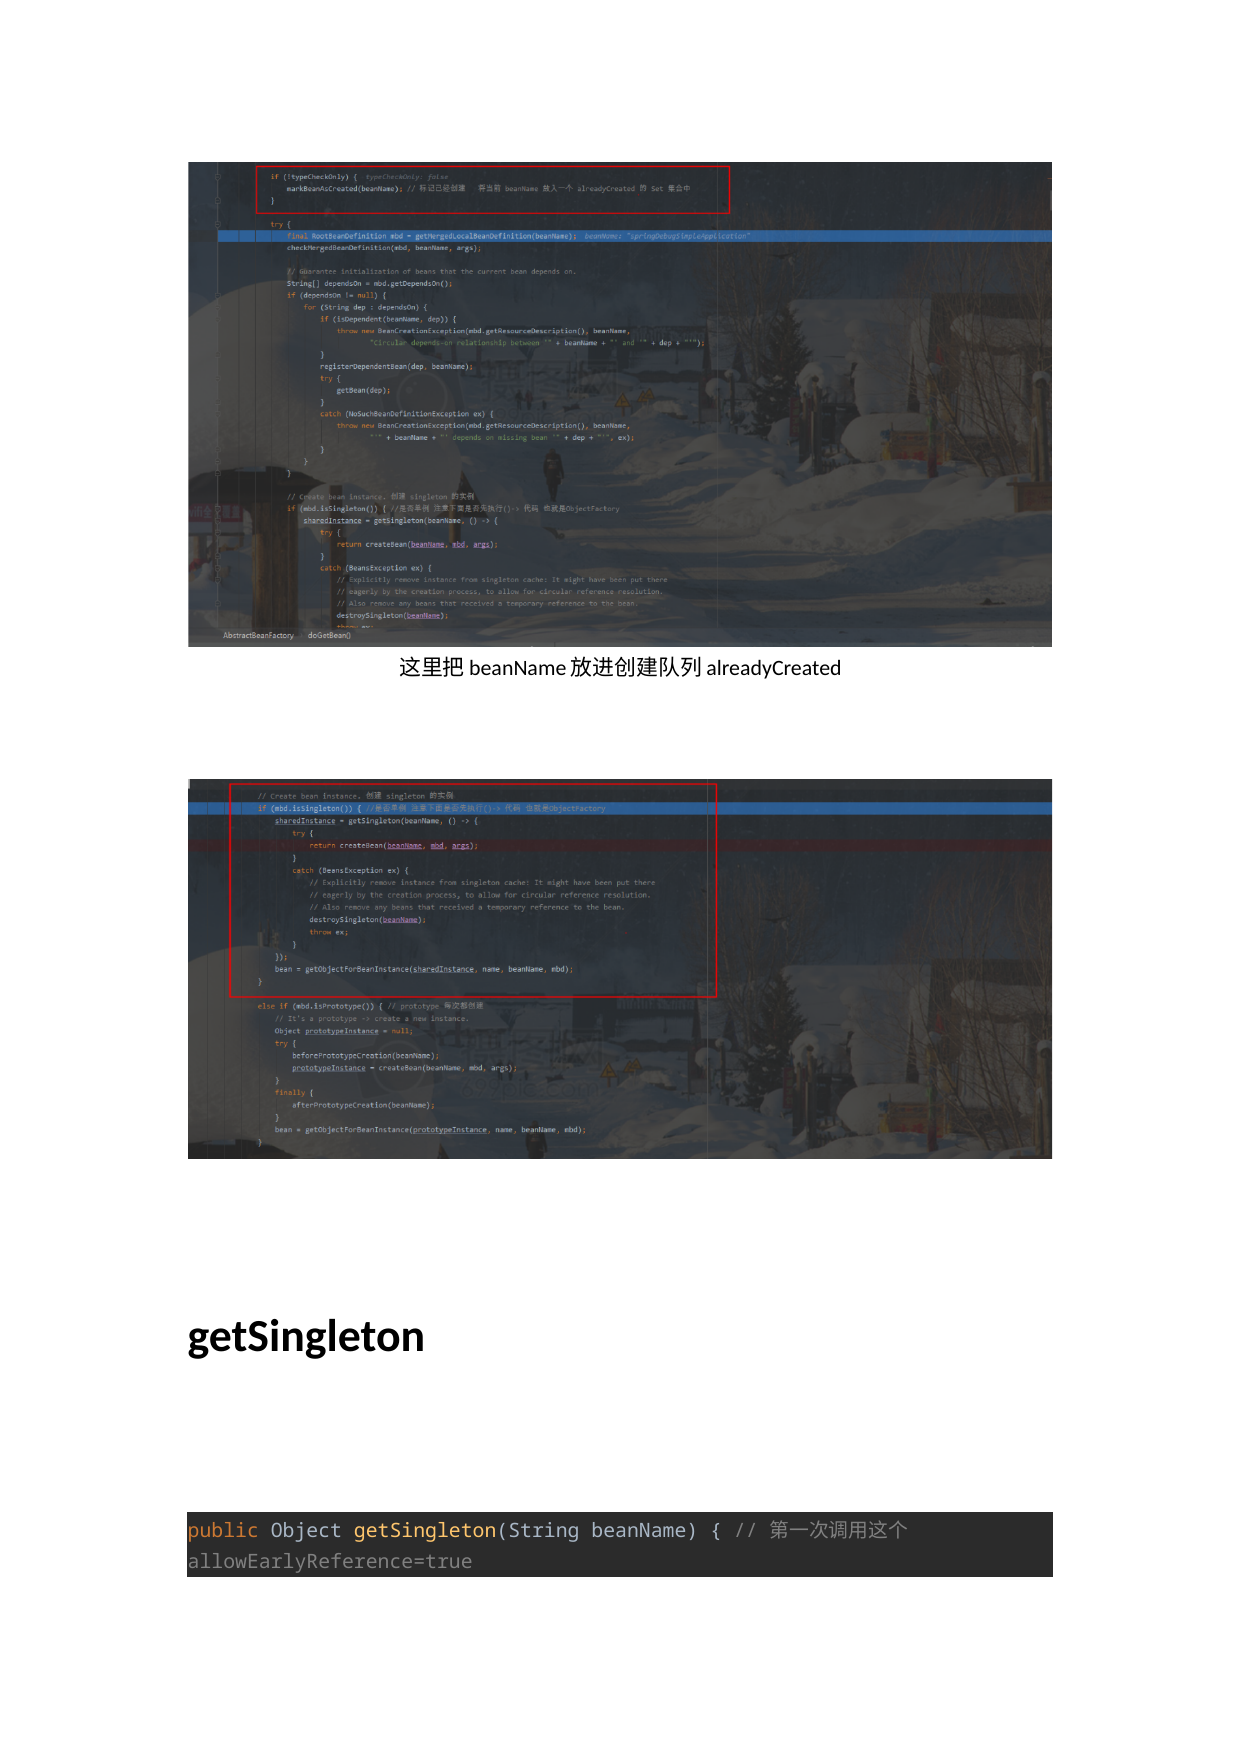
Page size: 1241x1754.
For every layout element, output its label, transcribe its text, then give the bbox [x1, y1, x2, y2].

text 这里把beanName放进创建队列alreadyCreated [187, 649, 1053, 682]
picture [188, 779, 1053, 1159]
picture [188, 162, 1052, 647]
subtitle getSingleton [187, 1302, 1053, 1367]
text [187, 1512, 1053, 1577]
